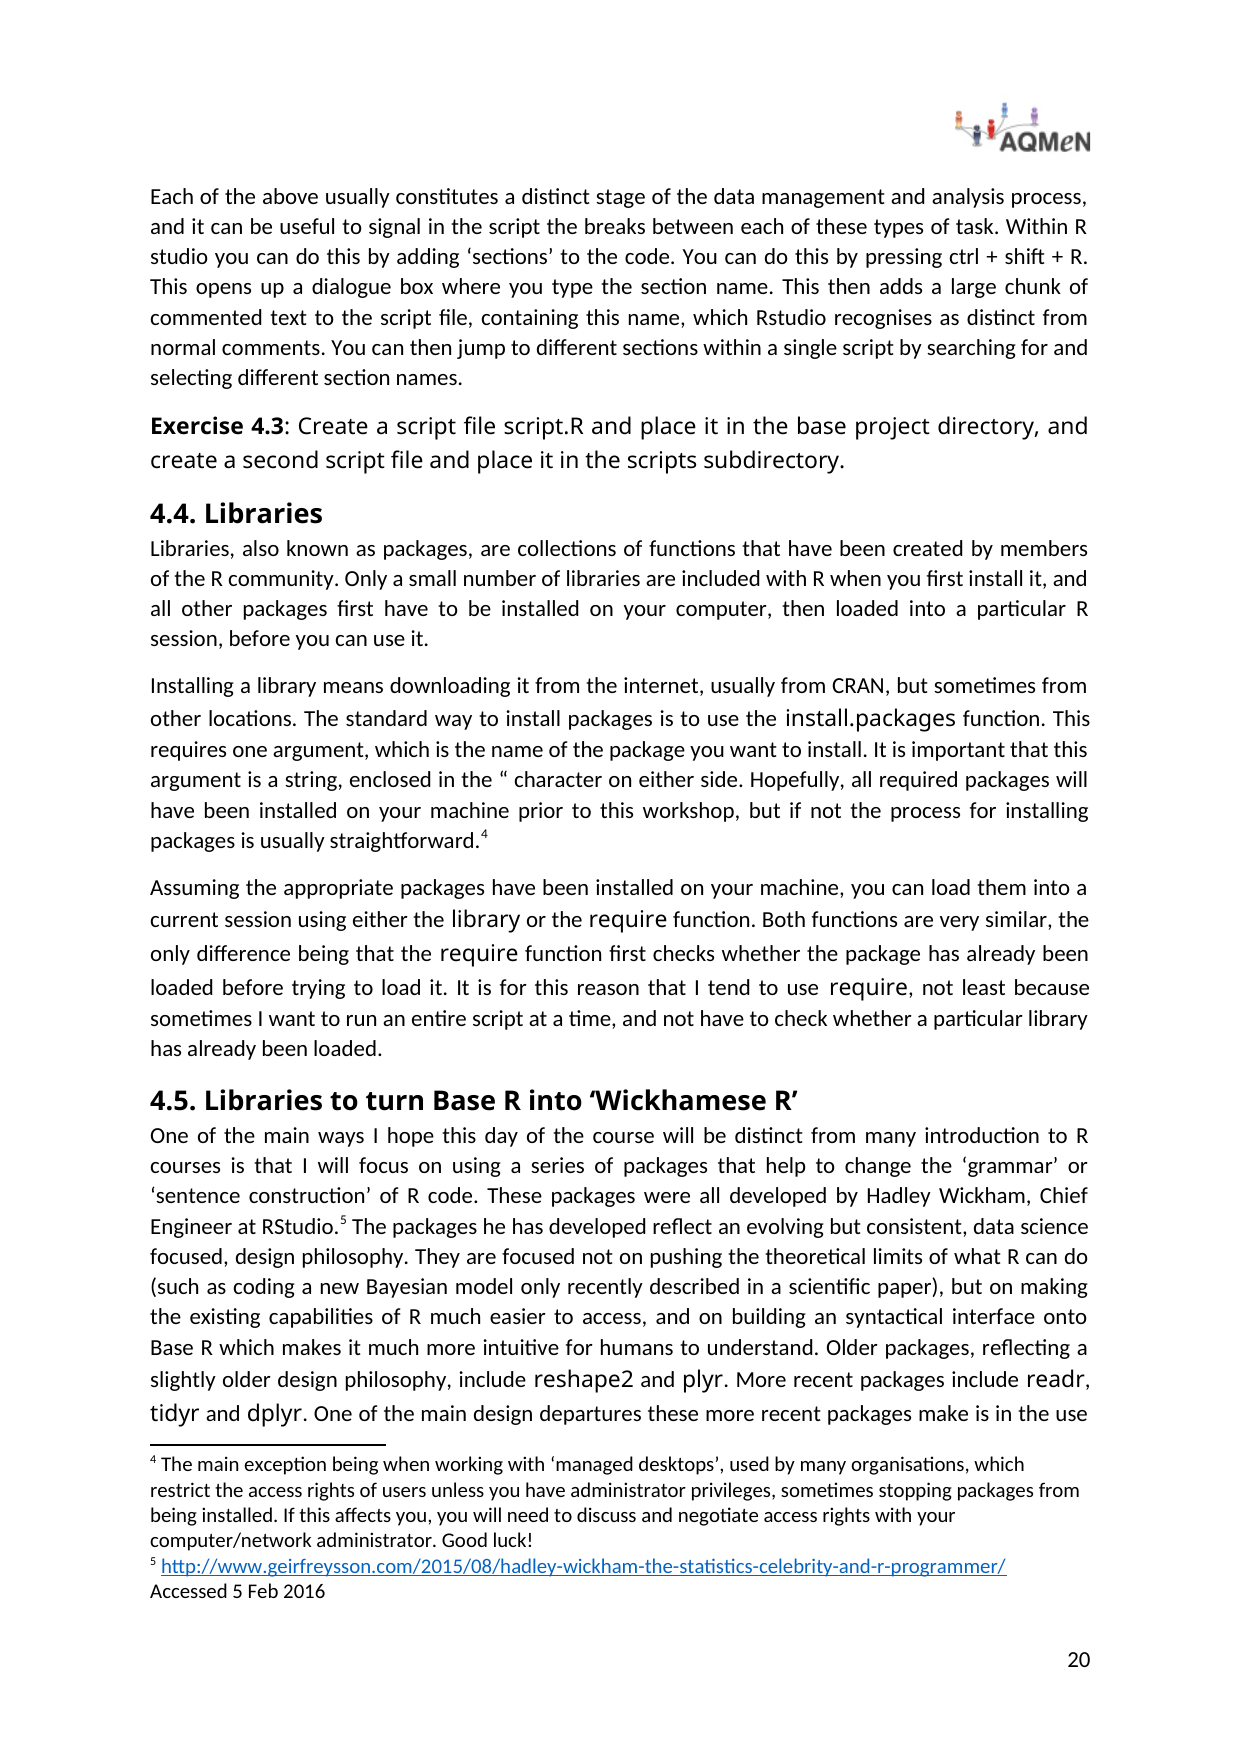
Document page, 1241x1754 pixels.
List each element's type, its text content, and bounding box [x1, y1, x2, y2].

subtitle Libraries to turn Base R into ‘Wickhamese R’ [150, 1081, 1090, 1118]
text Exercise 4.3: Create a script file script.R and place it in the base project directory, and create a second script file and place it in the scripts subdirectory. [150, 410, 1090, 475]
text Installing a library means downloading it from the internet, usually from CRAN, but sometimes from other locations. The standard way to install packages is to use the install.packages function. This requires one argument, which is the name of the package you want to install. It is important that this argument is a string, enclosed in the “ character on either side. Hopefully, all required packages will have been installed on your machine prior to this workshop, but if not the process for installing packages is usually straightforward. [150, 671, 1090, 854]
subtitle Libraries [150, 494, 1090, 531]
picture [955, 73, 1091, 182]
text Assuming the appropriate packages have been installed on your machine, you can load them into a current session using either the library or the require function. Both functions are very similar, the only difference being that the require function first checks whether the package has already been loaded before trying to load it. It is for this reason that I tend to use require, not least because sometimes I want to run an entire script at a time, and not have to check whether a particular library has already been loaded. [150, 873, 1090, 1062]
text Libraries, also known as packages, are collections of functions that have been created by members of the R community. Only a small number of libraries are included with R when you first install it, and all other packages first have to be installed on your computer, then loaded into a particular R session, before you can use it. [150, 534, 1090, 652]
text Each of the above usually constitutes a distinct stage of the data management and analysis process, and it can be useful to signal in the script the breaks between each of these types of task. Within R studio you can do this by adding ‘sections’ to the code. You can do this by pressing ctrl + shift + R. This opens up a dialogue box where you type the section name. This then adds a large chunk of commented text to the script file, containing this name, which Rstudio recognises as distinct from normal comments. You can then jump to different sections within a single script by searching for and selecting different section names. [150, 182, 1090, 391]
